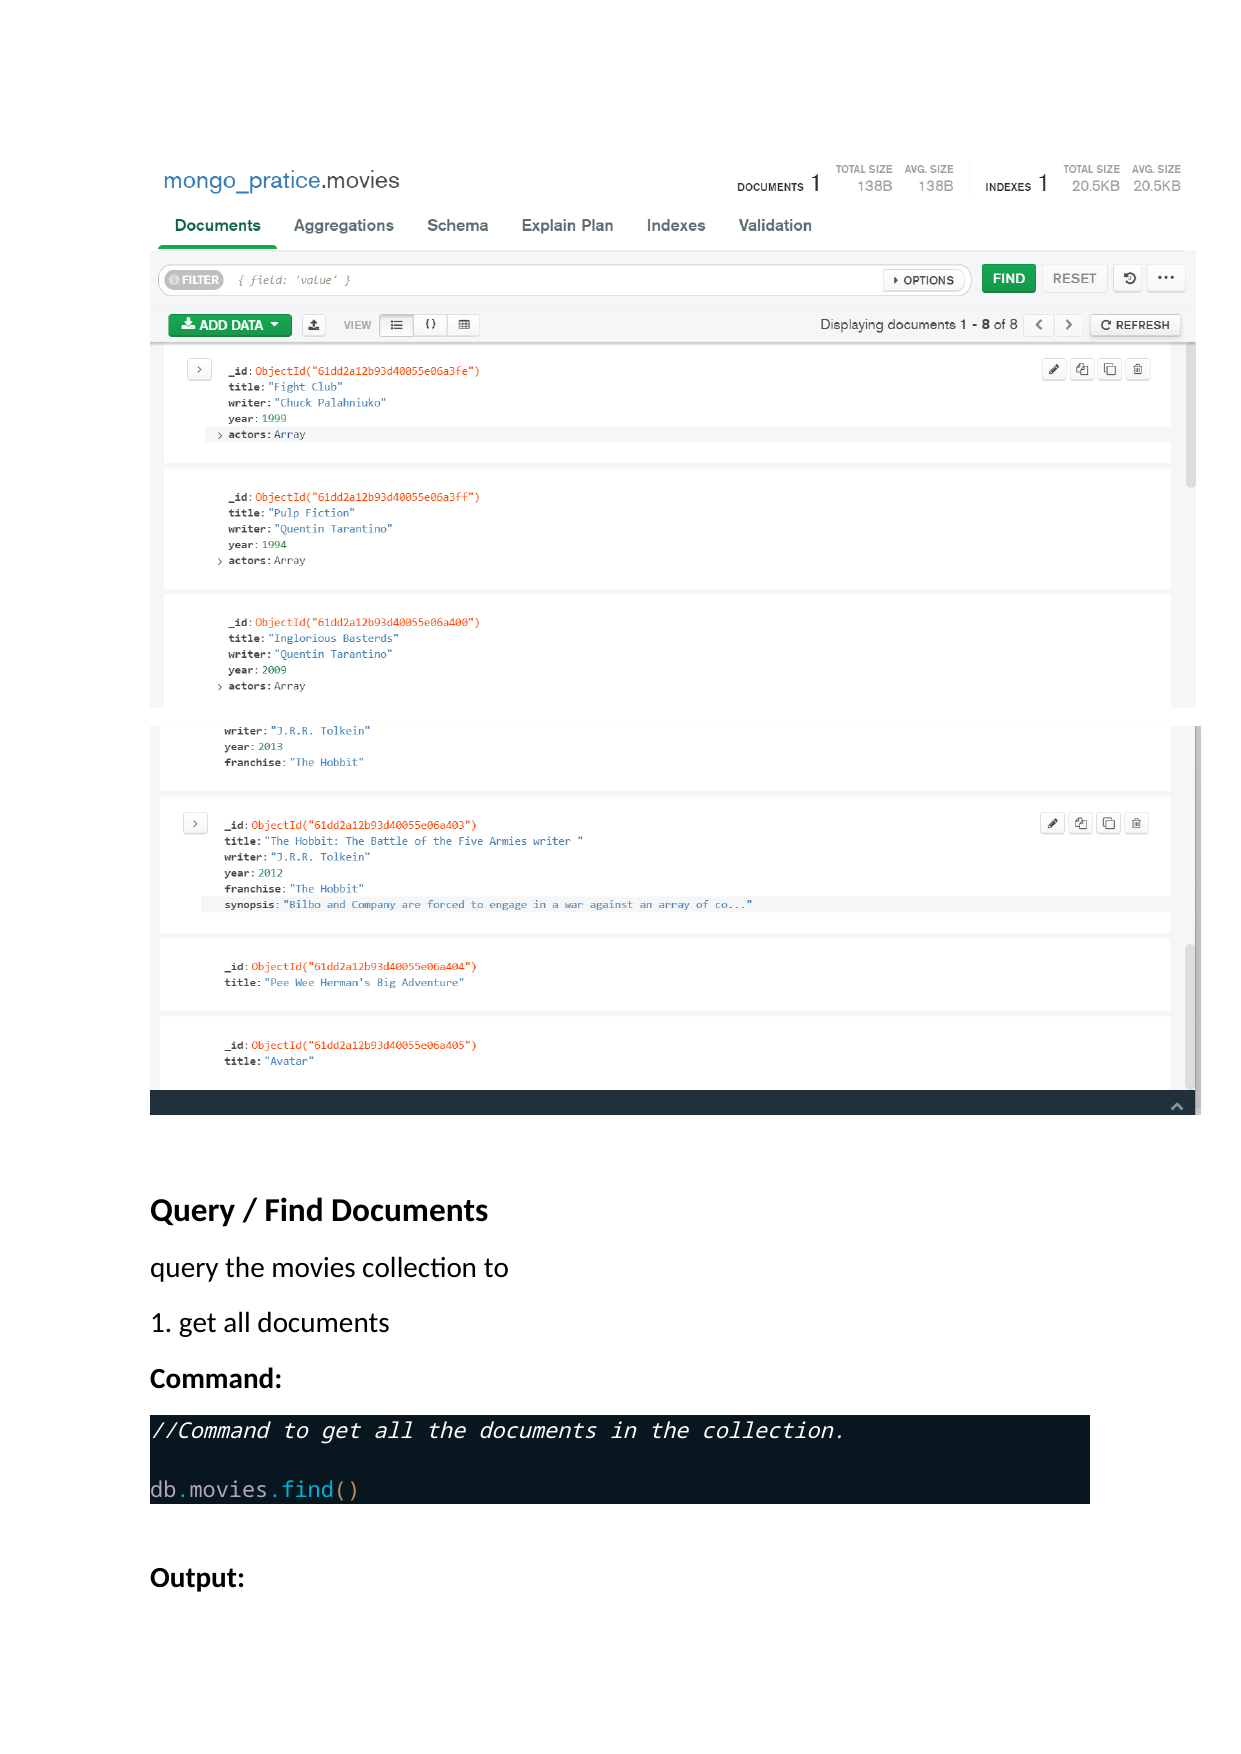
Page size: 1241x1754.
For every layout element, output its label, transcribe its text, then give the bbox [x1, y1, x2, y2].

text Query / Find Documents [150, 1189, 1090, 1229]
picture [150, 726, 1202, 1115]
text Command: [150, 1360, 1090, 1395]
text query the movies collection to [150, 1249, 1090, 1285]
text Output: [150, 1559, 1090, 1595]
picture [150, 150, 1196, 708]
text 1. get all documents [150, 1304, 1090, 1340]
text //Command to get all the documents in the collection. [150, 1415, 1090, 1444]
text db.movies.find() [150, 1474, 1090, 1504]
